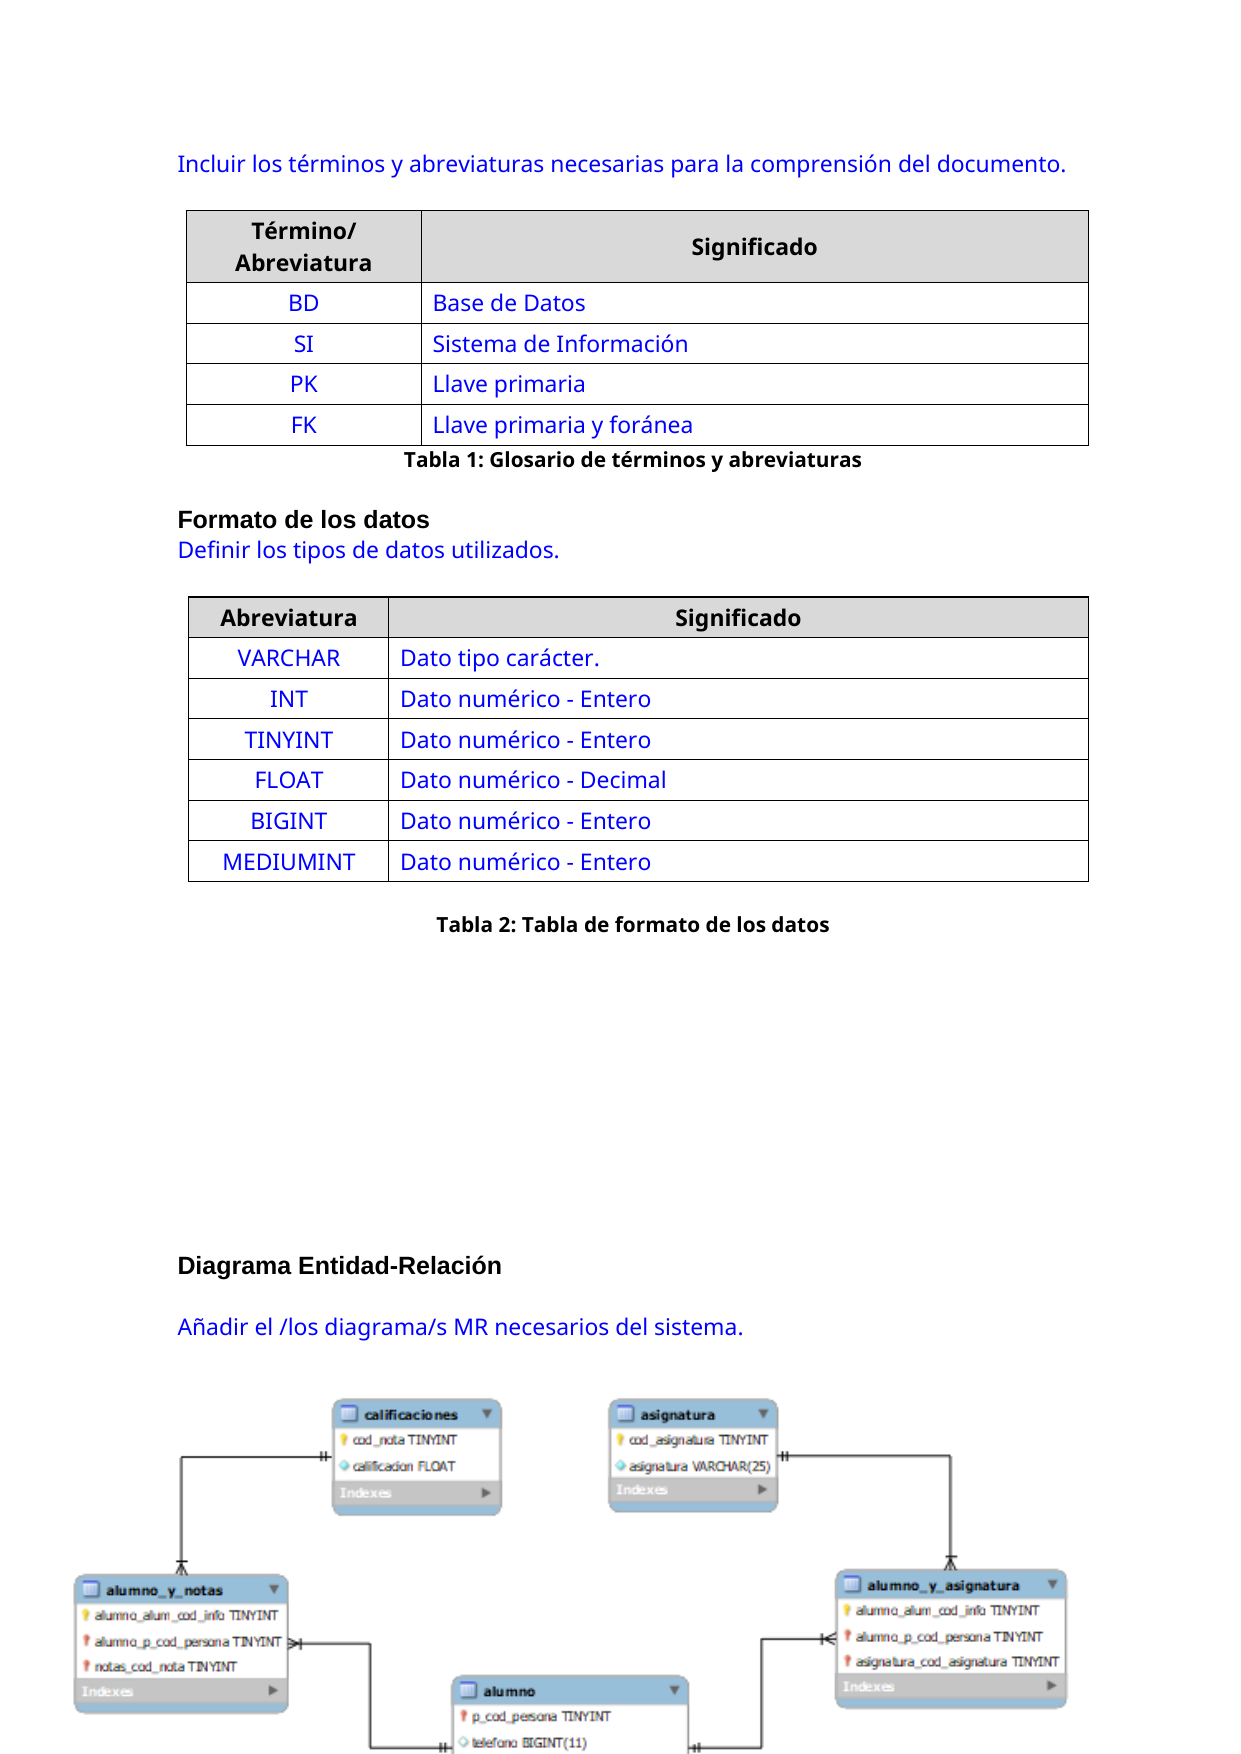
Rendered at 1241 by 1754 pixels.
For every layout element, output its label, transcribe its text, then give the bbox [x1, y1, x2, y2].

text Incluir los términos y abreviaturas necesarias para la comprensión del documento. [177, 148, 1089, 179]
table_header Significado [389, 598, 1088, 637]
table_header Abreviatura [189, 598, 388, 637]
text Diagrama Entidad-Relación [177, 1251, 1089, 1280]
table_cell TINYINT [189, 719, 388, 759]
text Añadir el /los diagrama/s MR necesarios del sistema. [177, 1311, 1089, 1342]
table_cell INT [189, 679, 388, 718]
table_cell PK [187, 364, 421, 404]
table_cell BIGINT [189, 801, 388, 840]
table_cell FK [187, 405, 421, 444]
table_cell BD [187, 283, 421, 323]
table_cell VARCHAR [189, 638, 388, 678]
table_cell SI [187, 324, 421, 363]
table_header Significado [422, 211, 1088, 282]
picture [59, 1387, 1075, 1754]
table_cell Dato tipo carácter. [389, 638, 1088, 678]
text Tabla 2: Tabla de formato de los datos [177, 910, 1089, 939]
table_cell Dato numérico - Entero [389, 679, 1088, 718]
table_cell MEDIUMINT [189, 841, 388, 881]
table_cell Llave primaria y foránea [422, 405, 1088, 444]
table_cell Base de Datos [422, 283, 1088, 323]
text Tabla 1: Glosario de términos y abreviaturas [177, 446, 1089, 474]
table_cell Dato numérico - Entero [389, 719, 1088, 759]
table_header Término/Abreviatura [187, 211, 421, 282]
text Definir los tipos de datos utilizados. [177, 534, 1089, 565]
table_cell Llave primaria [422, 364, 1088, 404]
table_cell Dato numérico - Decimal [389, 760, 1088, 799]
table_cell Dato numérico - Entero [389, 841, 1088, 881]
table_cell Dato numérico - Entero [389, 801, 1088, 840]
table_cell FLOAT [189, 760, 388, 799]
text Formato de los datos [177, 505, 1089, 534]
table_cell Sistema de Información [422, 324, 1088, 363]
